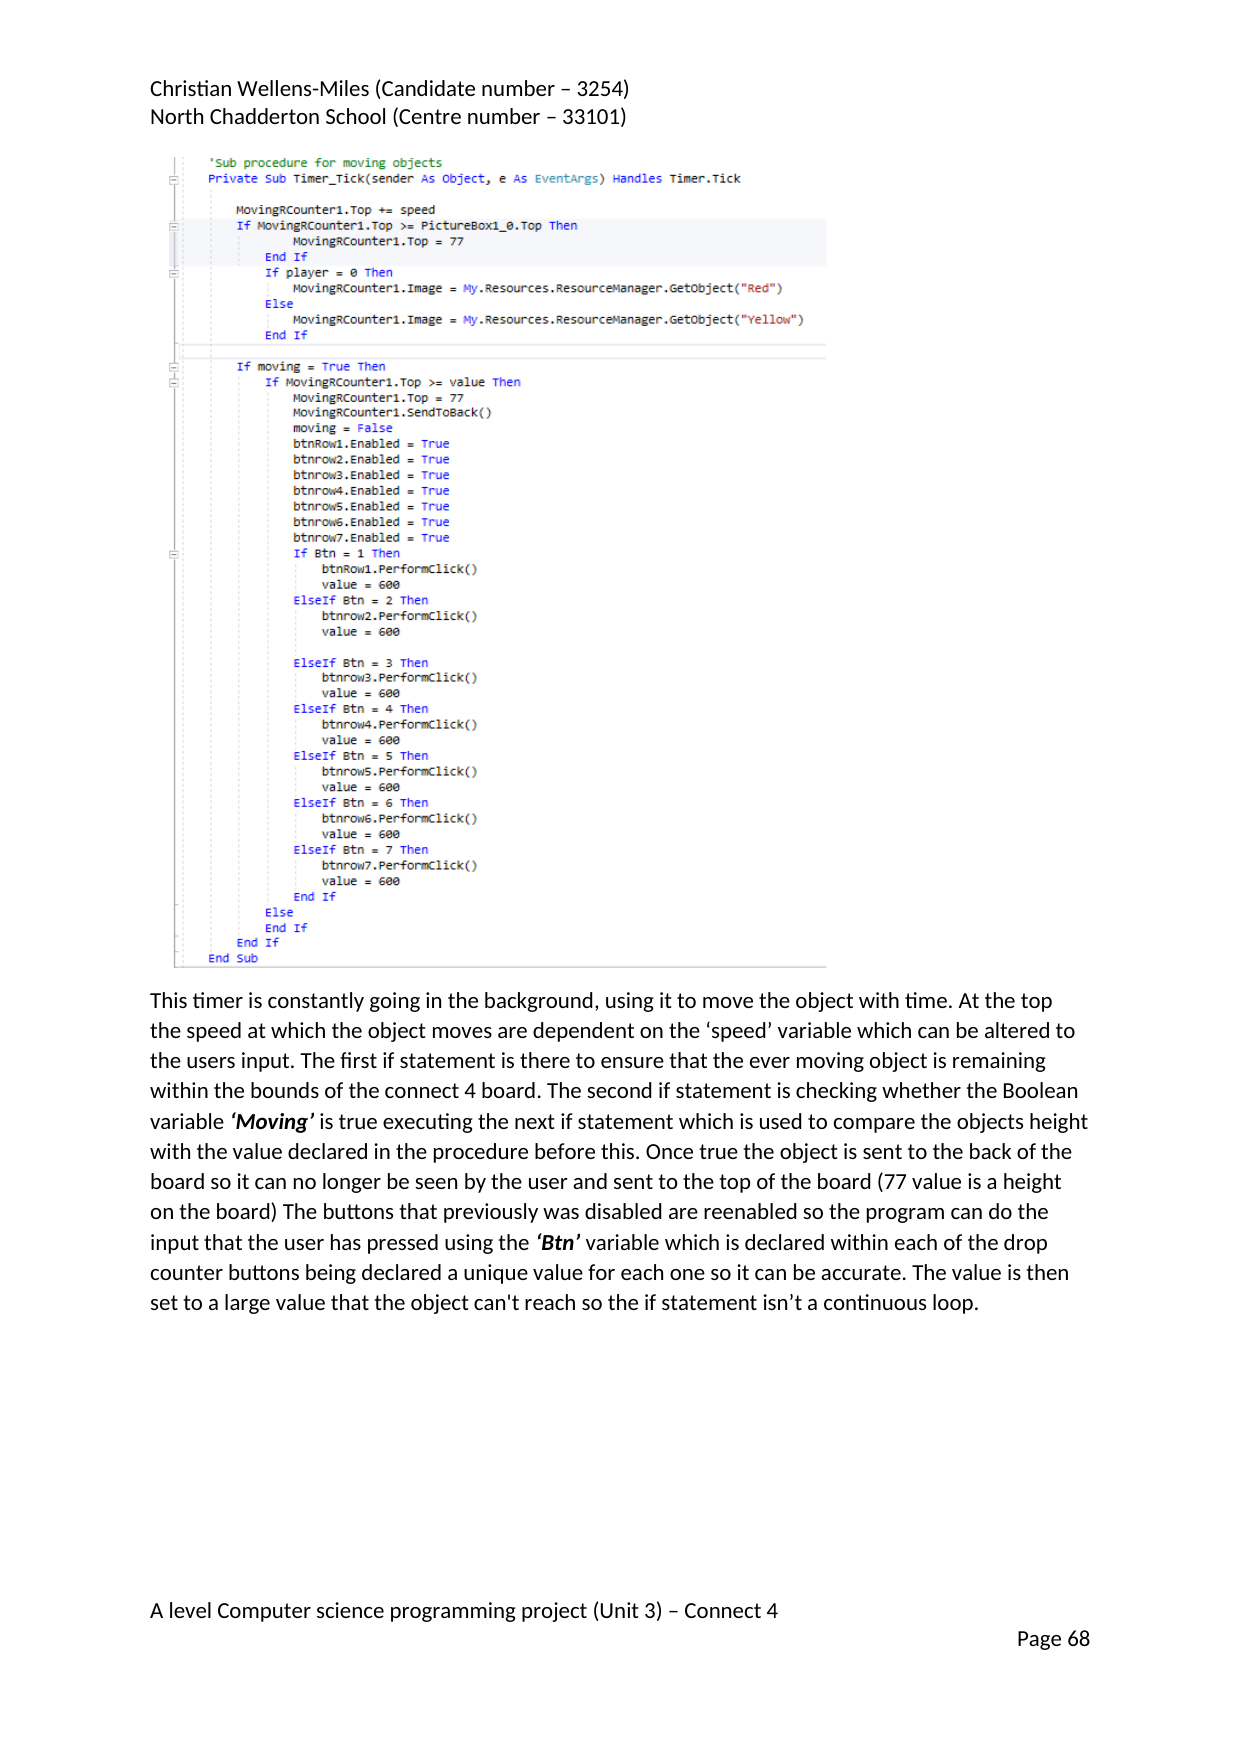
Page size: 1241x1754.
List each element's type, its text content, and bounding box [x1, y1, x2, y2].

text This timer is constantly going in the background, using it to move the object with time. At the top the speed at which the object moves are dependent on the ‘speed’ variable which can be altered to the users input. The first if statement is there to ensure that the ever moving object is remaining within the bounds of the connect 4 board. The second if statement is checking whether the Boolean variable ‘Moving’ is true executing the next if statement which is used to compare the objects height with the value declared in the procedure before this. Once true the object is sent to the back of the board so it can no longer be seen by the user and sent to the top of the board (77 value is a height on the board) The buttons that previously was disabled are reenabled so the program can do the input that the user has pressed using the ‘Btn’ variable which is declared within each of the drop counter buttons being declared a unique value for each one so it can be accurate. The value is then set to a large value that the object can't reach so the if statement isn’t a continuous loop. [150, 986, 1090, 1316]
